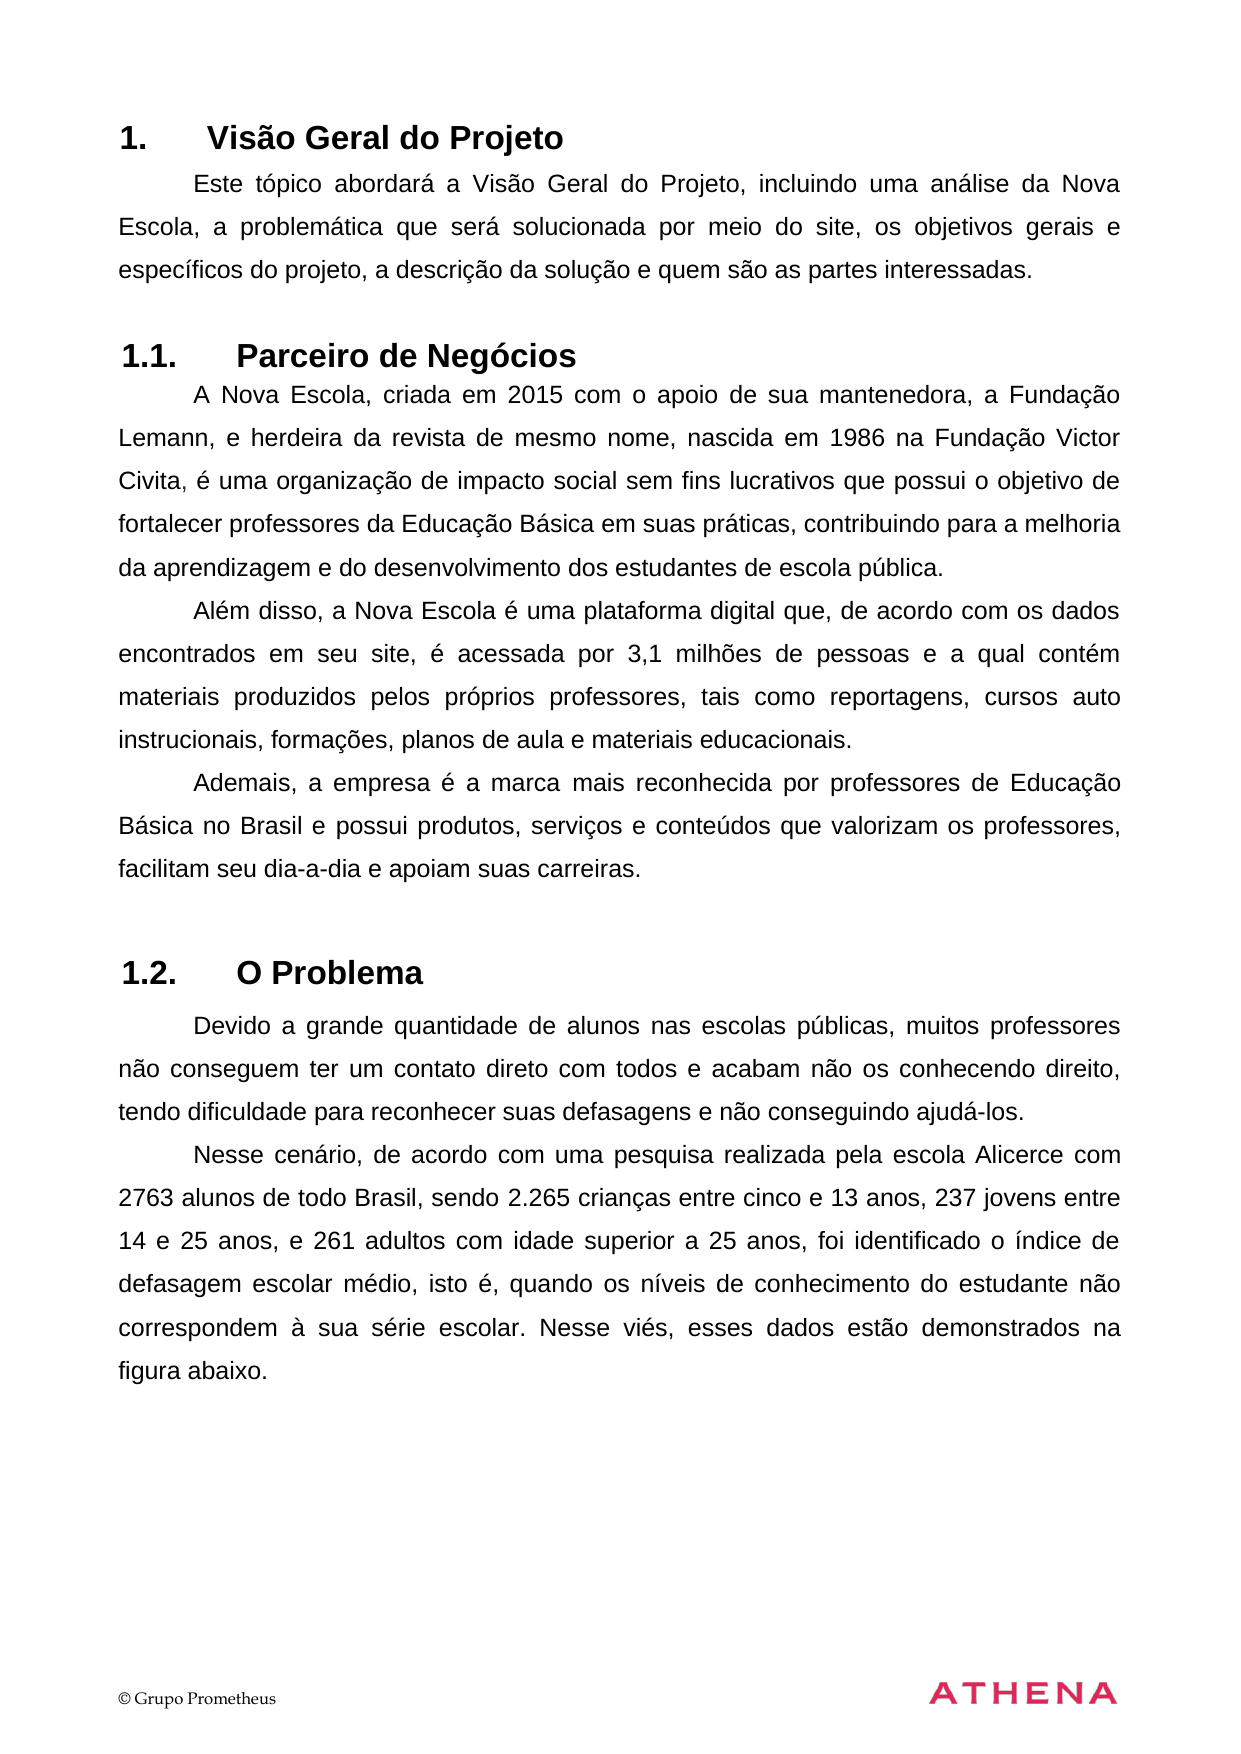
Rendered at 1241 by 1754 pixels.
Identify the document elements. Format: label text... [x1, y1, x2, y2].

subtitle Parceiro de Negócios [177, 336, 1122, 374]
subtitle O Problema [177, 953, 1122, 992]
text Nesse cenário, de acordo com uma pesquisa realizada pela escola Alicerce com 2763 alunos de todo Brasil, sendo 2.265 crianças entre cinco e 13 anos, 237 jovens entre 14 e 25 anos, e 261 adultos com idade superior a 25 anos, foi identificado o índice de defasagem escolar médio, isto é, quando os níveis de conhecimento do estudante não correspondem à sua série escolar. Nesse viés, esses dados estão demonstrados na figura abaixo. [118, 1140, 1122, 1384]
text Devido a grande quantidade de alunos nas escolas públicas, muitos professores não conseguem ter um contato direto com todos e acabam não os conhecendo direito, tendo dificuldade para reconhecer suas defasagens e não conseguindo ajudá-los. [118, 1011, 1122, 1054]
text A Nova Escola, criada em 2015 com o apoio de sua mantenedora, a Fundação Lemann, e herdeira da revista de mesmo nome, nascida em 1986 na Fundação Victor Civita, é uma organização de impacto social sem fins lucrativos que possui o objetivo de fortalecer professores da Educação Básica em suas práticas, contribuindo para a melhoria da aprendizagem e do desenvolvimento dos estudantes de escola pública. [118, 380, 1122, 581]
text Além disso, a Nova Escola é uma plataforma digital que, de acordo com os dados encontrados em seu site, é acessada por 3,1 milhões de pessoas e a qual contém materiais produzidos pelos próprios professores, tais como reportagens, cursos auto instrucionais, formações, planos de aula e materiais educacionais. [118, 596, 1122, 754]
picture [922, 1672, 1123, 1719]
subtitle Visão Geral do Projeto [147, 118, 1122, 156]
text Ademais, a empresa é a marca mais reconhecida por professores de Educação Básica no Brasil e possui produtos, serviços e conteúdos que valorizam os professores, facilitam seu dia-a-dia e apoiam suas carreiras. [118, 768, 1122, 883]
text Devido a grande quantidade de alunos nas escolas públicas, muitos professores não conseguem ter um contato direto com todos e acabam não os conhecendo direito, tendo dificuldade para reconhecer suas defasagens e não conseguindo ajudá-los. [118, 1083, 1122, 1126]
text Este tópico abordará a Visão Geral do Projeto, incluindo uma análise da Nova Escola, a problemática que será solucionada por meio do site, os objetivos gerais e específicos do projeto, a descrição da solução e quem são as partes interessadas. [118, 169, 1122, 284]
